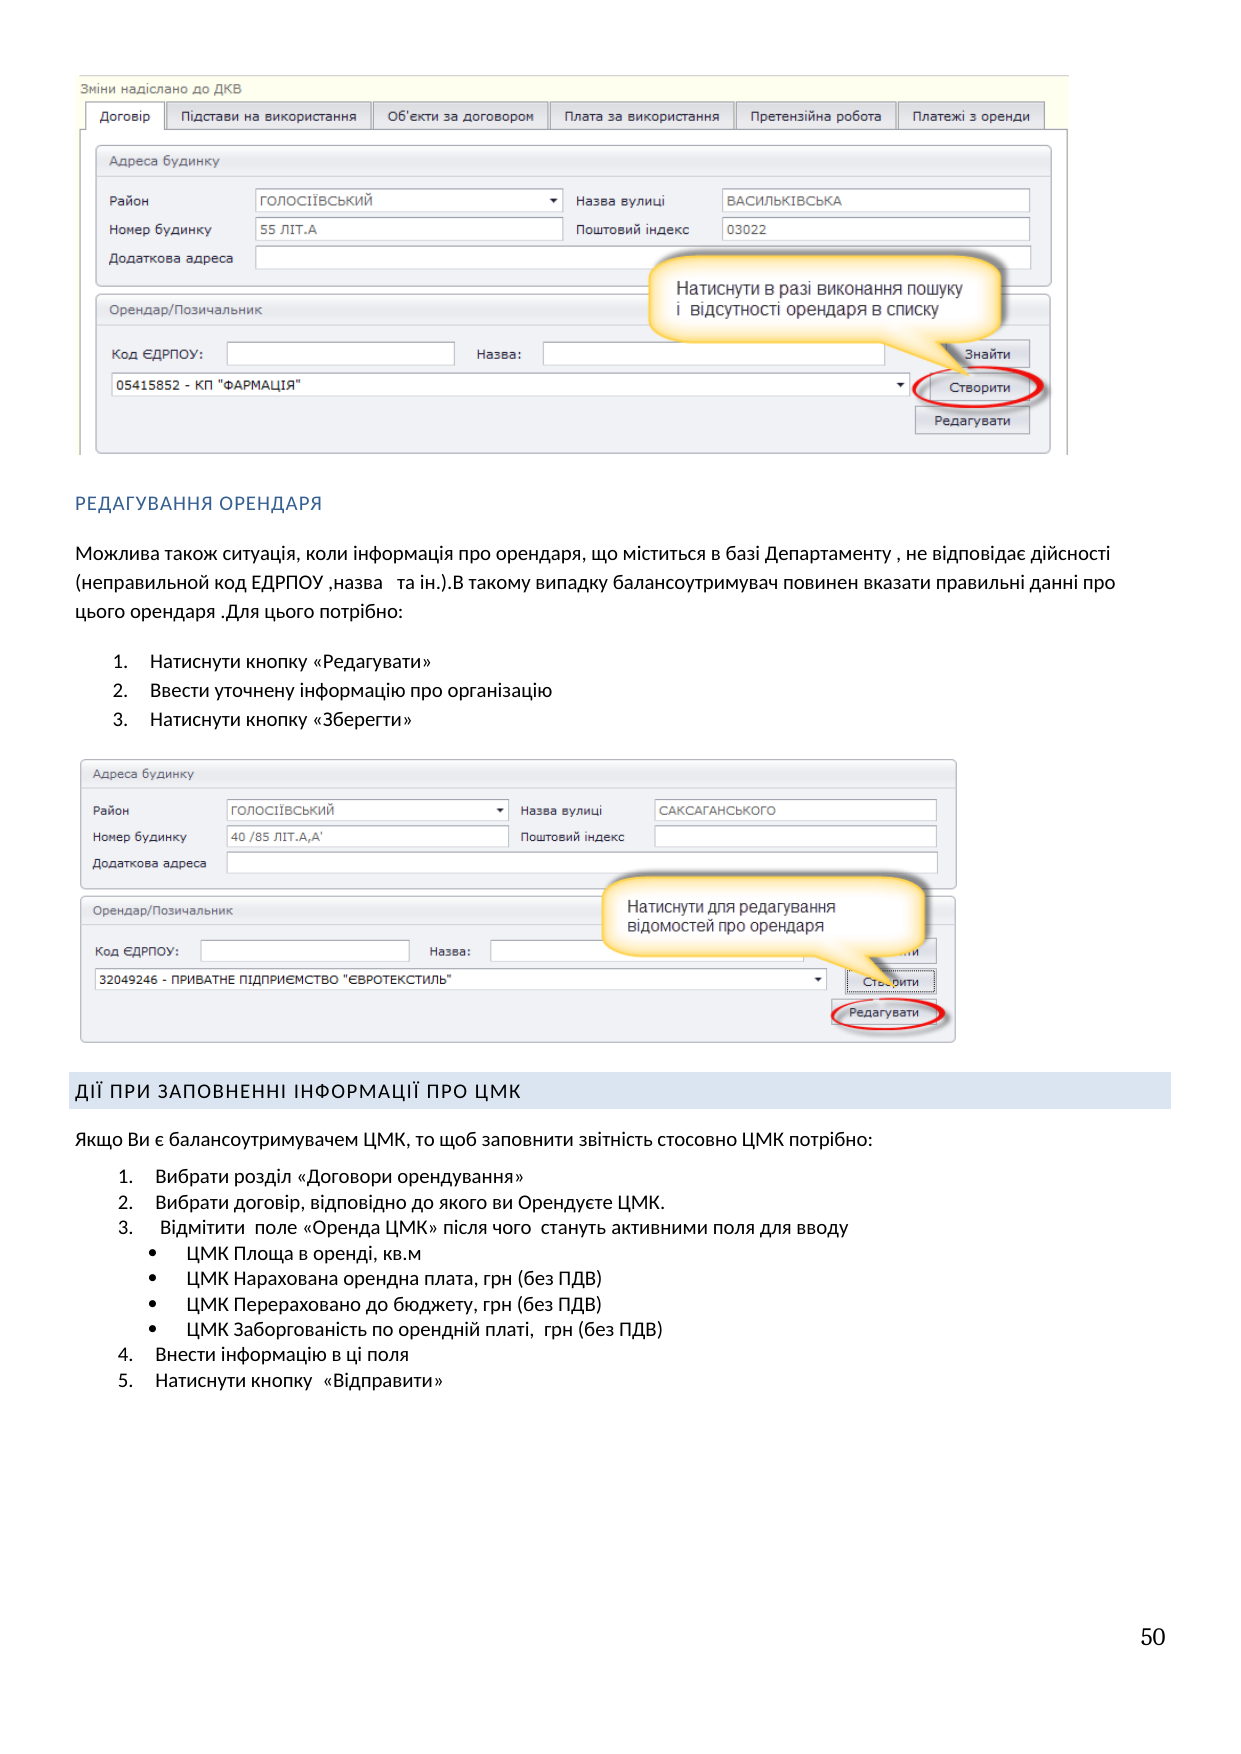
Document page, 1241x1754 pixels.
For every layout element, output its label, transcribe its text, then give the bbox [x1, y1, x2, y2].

list Натиснути кнопку «Редагувати» [112, 648, 1165, 673]
list Внести інформацію в ці поля [118, 1342, 1165, 1367]
list ЦМК Перераховано до бюджету, грн (без ПДВ) [149, 1291, 1165, 1316]
list Відмітити поле «Оренда ЦМК» після чого стануть активними поля для вводу [118, 1214, 1165, 1240]
list Ввести уточнену інформацію про організацію [112, 677, 1165, 703]
picture [75, 75, 1069, 455]
list ЦМК Нарахована орендна плата, грн (без ПДВ) [149, 1265, 1165, 1291]
text Можлива також ситуація, коли інформація про орендаря, що міститься в базі Департаменту , не відповідає дійсності (неправильной код ЕДРПОУ ,назва та ін.).В такому випадку балансоутримувач повинен вказати правильні данні про цього орендаря .Для цього потрібно: [75, 540, 1165, 623]
list ЦМК Заборгованість по орендній платі, грн (без ПДВ) [149, 1316, 1165, 1342]
list ЦМК Площа в оренді, кв.м [149, 1240, 1165, 1265]
list Вибрати розділ «Договори орендування» [118, 1164, 1165, 1189]
subtitle Дії при заповненні інформації про ЦМК [75, 1078, 1165, 1103]
list Вибрати договір, відповідно до якого ви Орендуєте ЦМК. [118, 1189, 1165, 1214]
picture [75, 756, 961, 1047]
subtitle Редагування орендаря [75, 490, 1165, 515]
text Якщо Ви є балансоутримувачем ЦМК, то щоб заповнити звітність стосовно ЦМК потрібно: [75, 1126, 1165, 1151]
list Натиснути кнопку «Зберегти» [112, 706, 1165, 732]
list Натиснути кнопку «Відправити» [118, 1367, 1165, 1392]
